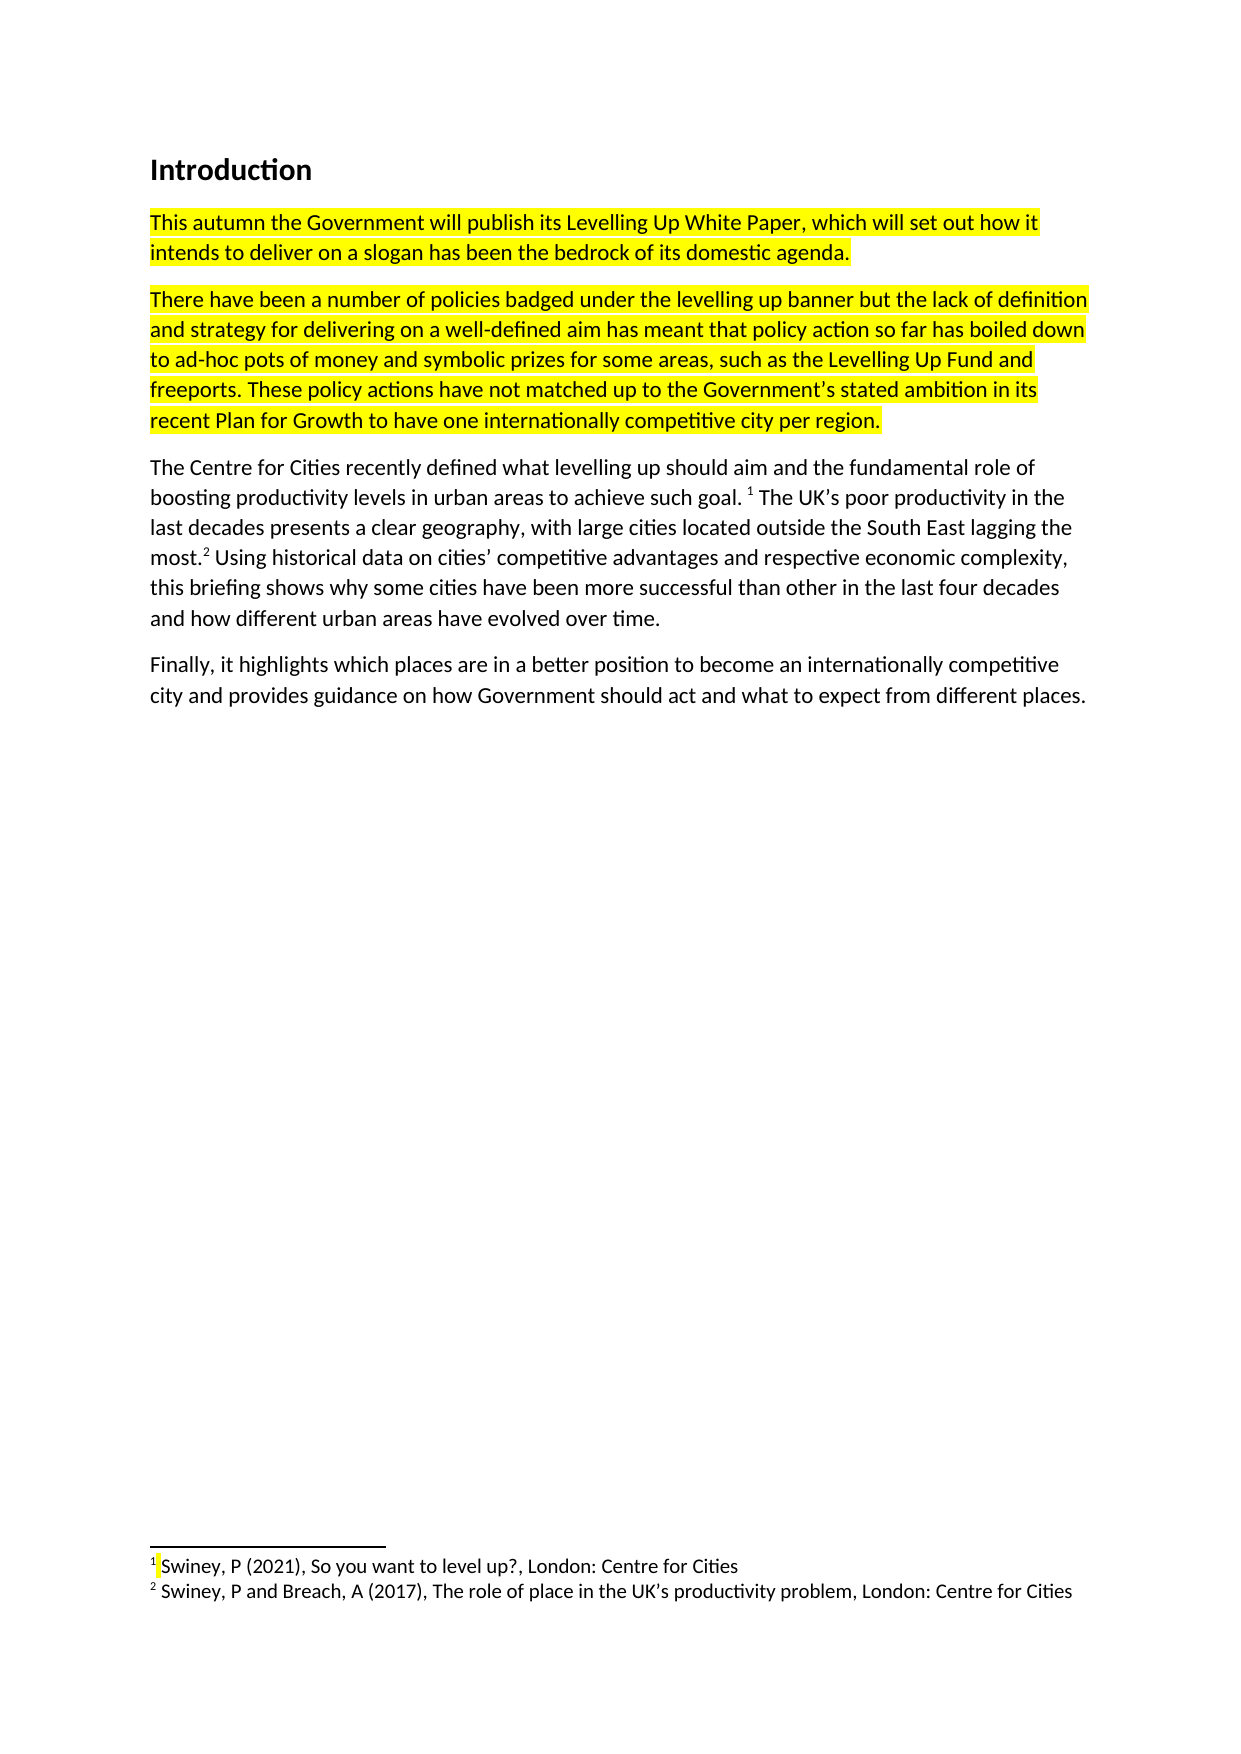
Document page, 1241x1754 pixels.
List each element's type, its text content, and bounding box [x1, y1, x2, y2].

text The Centre for Cities recently defined what levelling up should aim and the fundamental role of boosting productivity levels in urban areas to achieve such goal. The UK’s poor productivity in the last decades presents a clear geography, with large cities located outside the South East lagging the most. Using historical data on cities’ competitive advantages and respective economic complexity, this briefing shows why some cities have been more successful than other in the last four decades and how different urban areas have evolved over time. [150, 453, 1090, 632]
text Introduction [150, 150, 1090, 188]
text This autumn the Government will publish its Levelling Up White Paper, which will set out how it intends to deliver on a slogan has been the bedrock of its domestic agenda. [150, 208, 1090, 266]
text Finally, it highlights which places are in a better position to become an internationally competitive city and provides guidance on how Government should act and what to expect from different places. [150, 651, 1090, 709]
text There have been a number of policies badged under the levelling up banner but the lack of definition and strategy for delivering on a well-defined aim has meant that policy action so far has boiled down to ad-hoc pots of money and symbolic prizes for some areas, such as the Levelling Up Fund and freeports. These policy actions have not matched up to the Government’s stated ambition in its recent Plan for Growth to have one internationally competitive city per region. [150, 285, 1090, 434]
